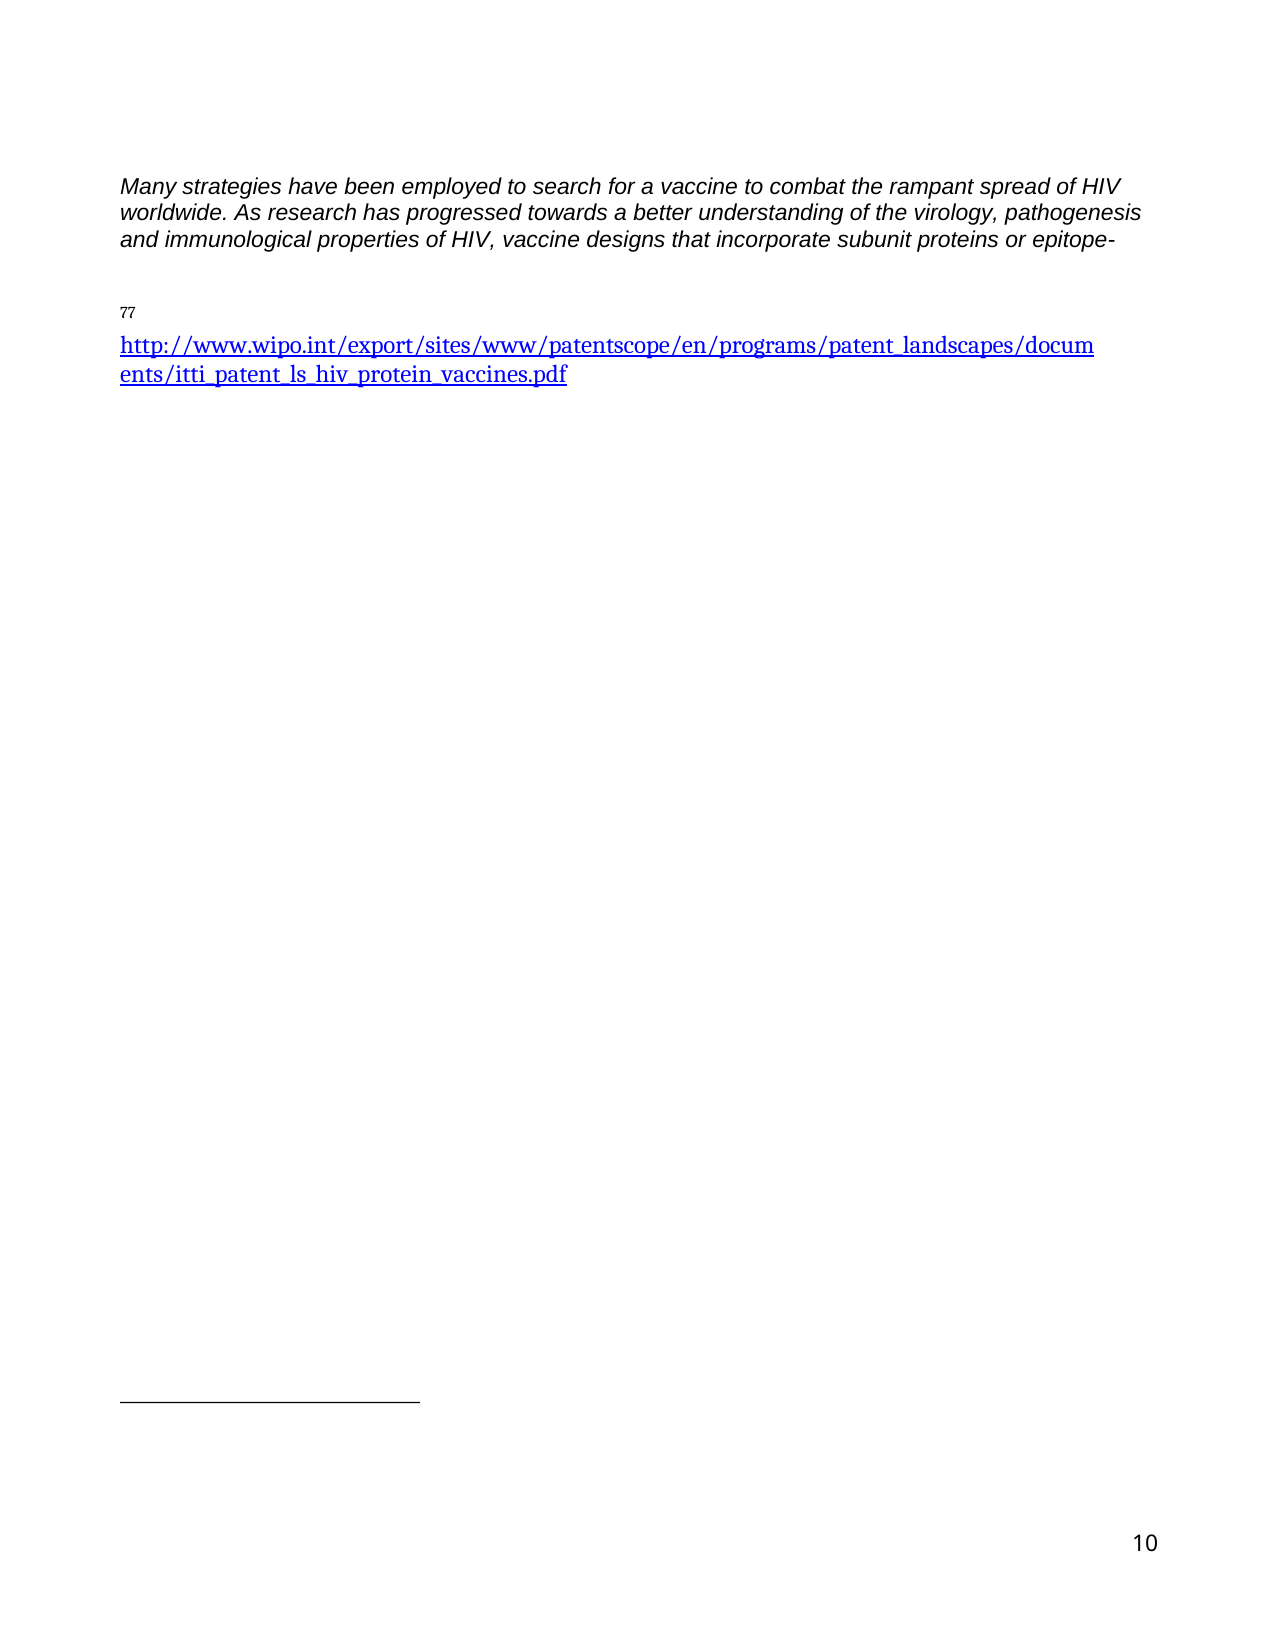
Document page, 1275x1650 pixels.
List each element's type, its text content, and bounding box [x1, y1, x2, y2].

text Many strategies have been employed to search for a vaccine to combat the rampant spread of HIV worldwide. As research has progressed towards a better understanding of the virology, pathogenesis and immunological properties of HIV, vaccine designs that incorporate subunit proteins or epitope- [120, 173, 1144, 252]
text http://www.wipo.int/export/sites/www/patentscope/en/programs/patent_landscapes/docum ents/itti_patent_ls_hiv_protein_vaccines.pdf [120, 331, 1167, 389]
text 77 [120, 304, 1167, 323]
